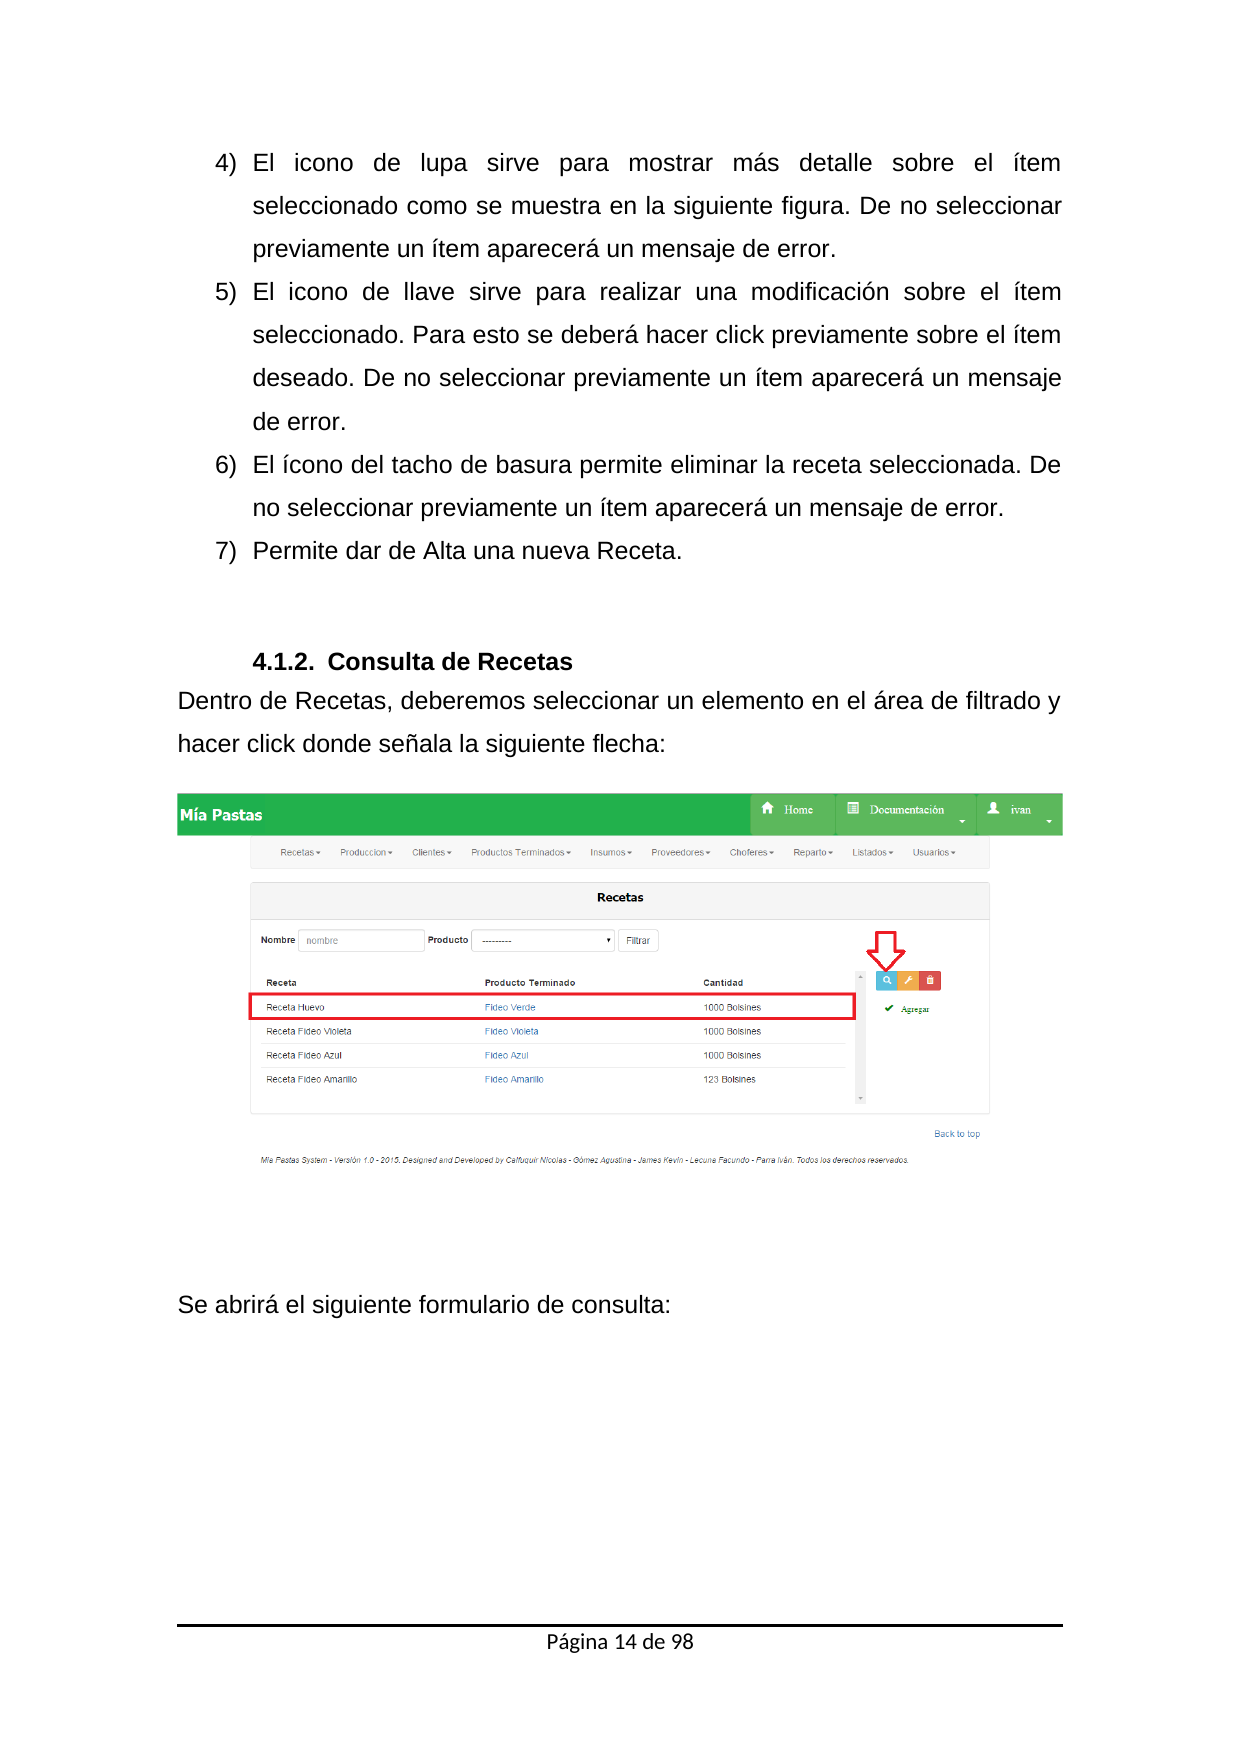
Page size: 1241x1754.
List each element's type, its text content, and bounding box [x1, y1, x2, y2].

subtitle Consulta de Recetas [252, 647, 1063, 676]
list El icono de lupa sirve para mostrar más detalle sobre el ítem seleccionado como se muestra en la siguiente figura. De no seleccionar previamente un ítem aparecerá un mensaje de error. [215, 148, 1063, 263]
list El ícono del tacho de basura permite eliminar la receta seleccionada. De no seleccionar previamente un ítem aparecerá un mensaje de error. [215, 449, 1063, 521]
list Permite dar de Alta una nueva Receta. [215, 536, 1063, 564]
list El icono de llave sirve para realizar una modificación sobre el ítem seleccionado. Para esto se deberá hacer click previamente sobre el ítem deseado. De no seleccionar previamente un ítem aparecerá un mensaje de error. [215, 277, 1063, 435]
picture [177, 793, 1063, 1265]
text Dentro de Recetas, deberemos seleccionar un elemento en el área de filtrado y hacer click donde señala la siguiente flecha: [177, 686, 1063, 758]
text Se abrirá el siguiente formulario de consulta: [177, 1290, 1063, 1319]
